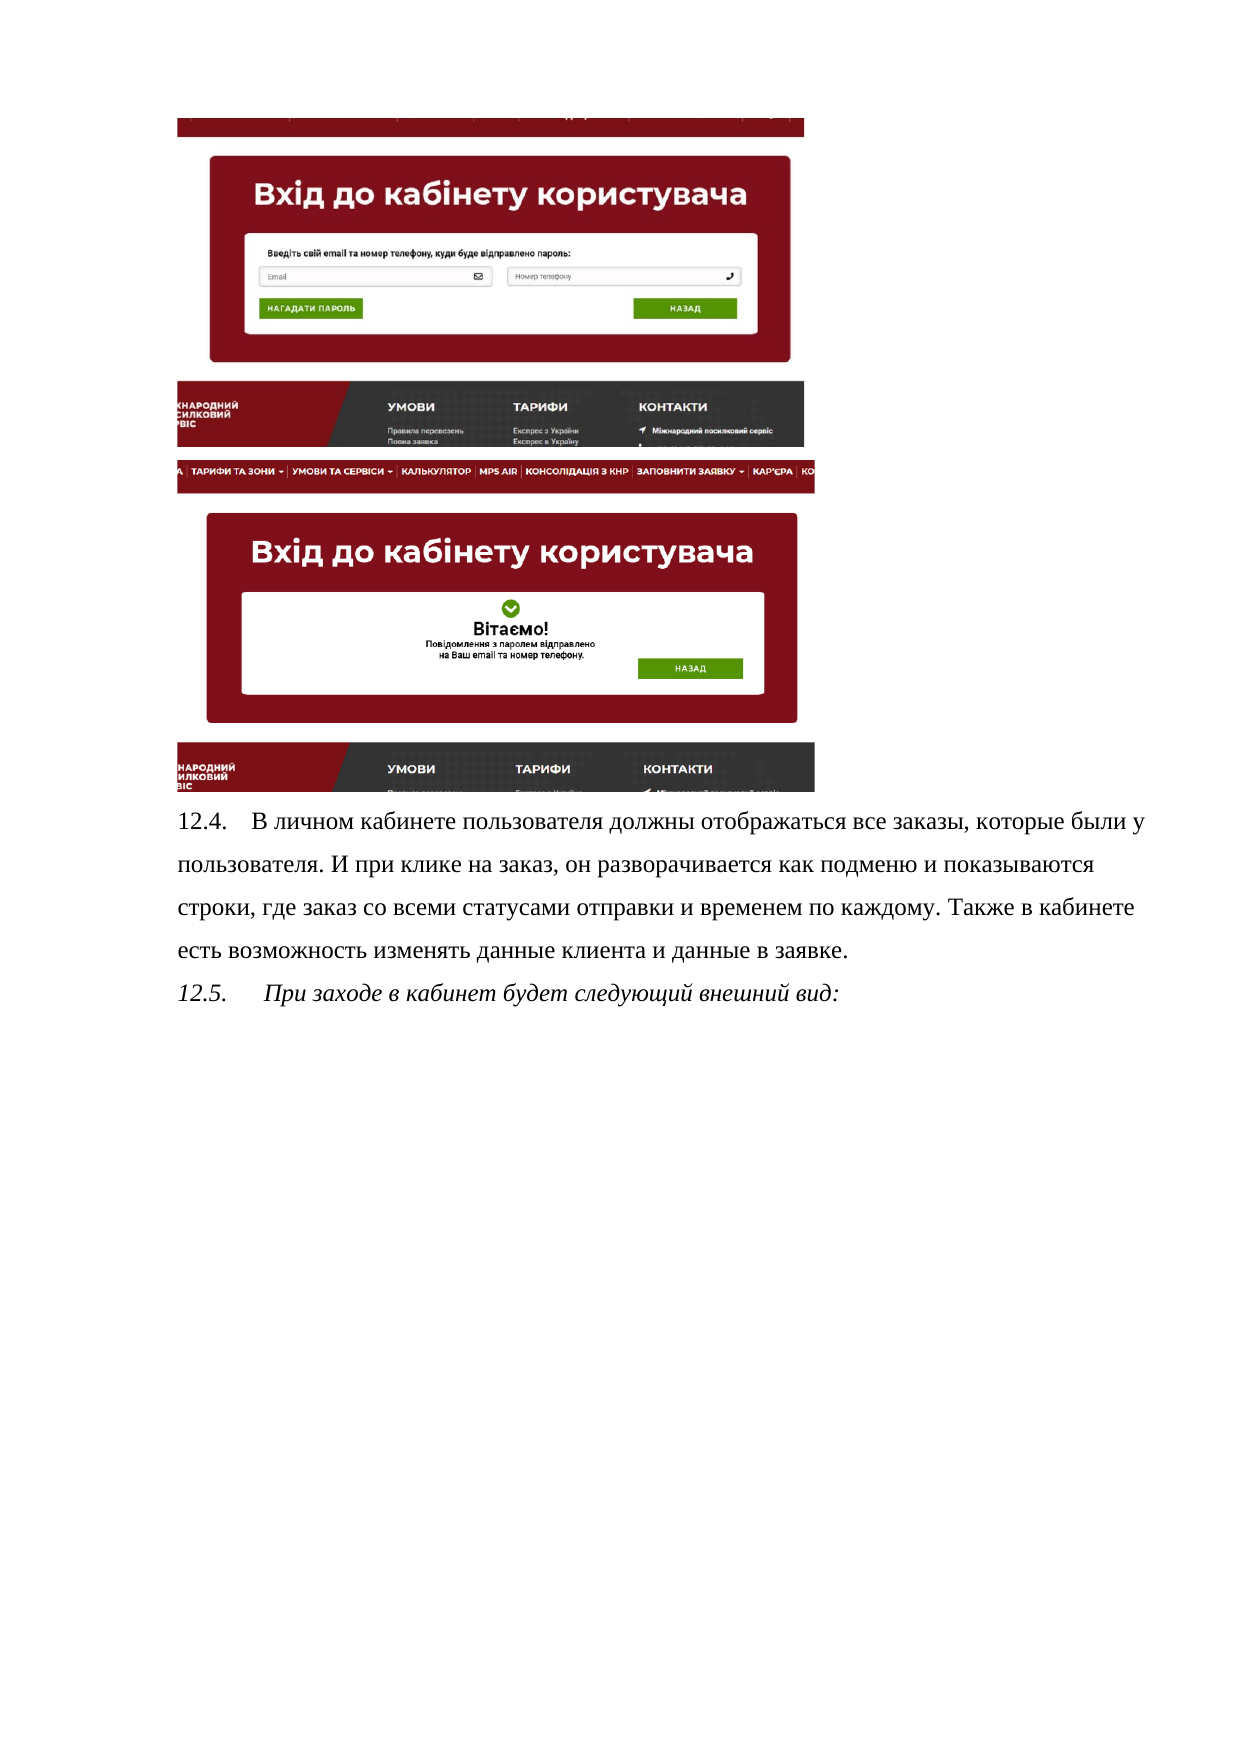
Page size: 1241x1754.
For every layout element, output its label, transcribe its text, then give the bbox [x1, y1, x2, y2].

picture [177, 118, 805, 447]
picture [177, 460, 815, 792]
list При заходе в кабинет будет следующий внешний вид: [177, 978, 1152, 1007]
list В личном кабинете пользователя должны отображаться все заказы, которые были у пользователя. И при клике на заказ, он разворачивается как подменю и показываются строки, где заказ со всеми статусами отправки и временем по каждому. Также в кабинете есть возможность изменять данные клиента и данные в заявке. [177, 806, 1152, 964]
